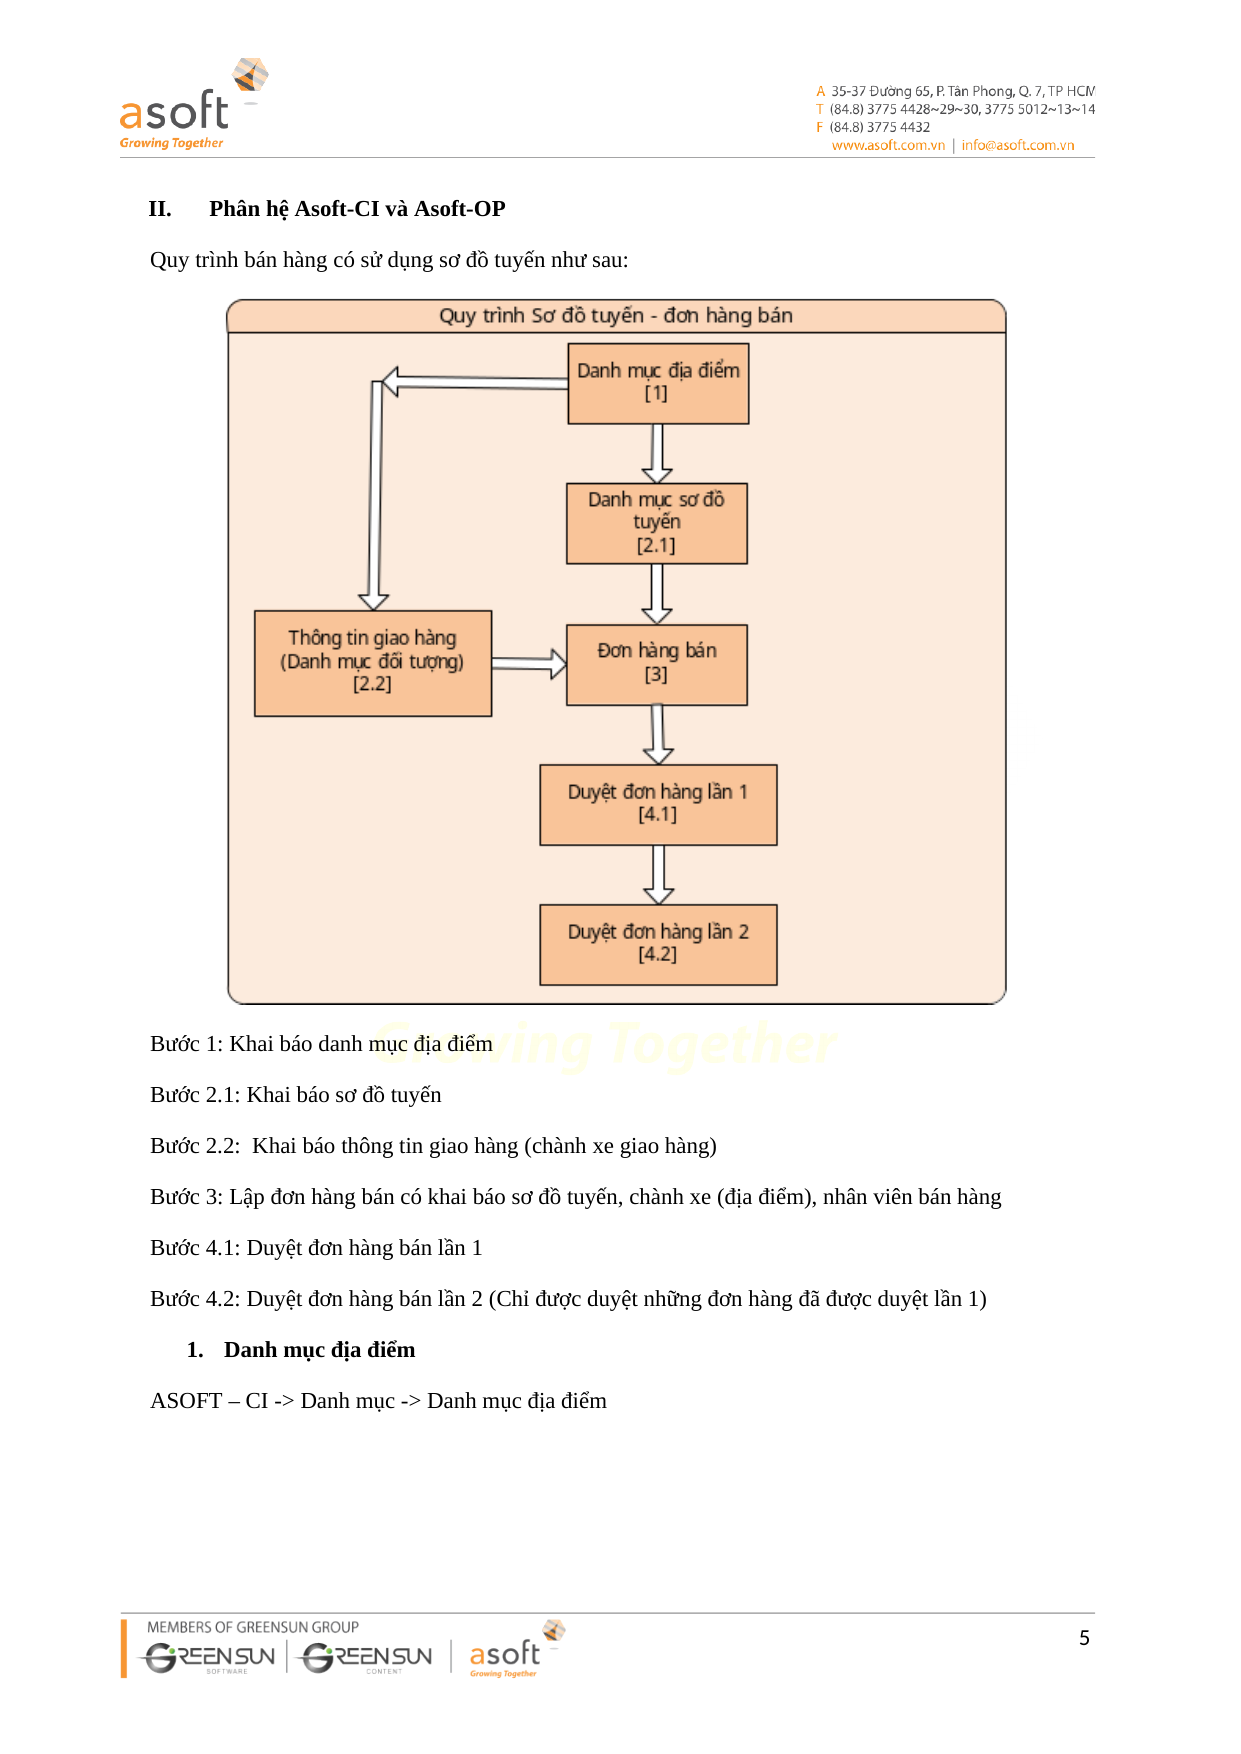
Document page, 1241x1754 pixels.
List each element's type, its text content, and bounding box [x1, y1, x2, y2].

text Bước 4.2: Duyệt đơn hàng bán lần 2 (Chỉ được duyệt những đơn hàng đã được duyệt lần 1) [150, 1285, 1090, 1311]
picture [120, 58, 1096, 158]
text ASOFT – CI -> Danh mục -> Danh mục địa điểm [150, 1387, 1090, 1413]
text Bước 2.2: Khai báo thông tin giao hàng (chành xe giao hàng) [150, 1132, 1090, 1158]
text Bước 2.1: Khai báo sơ đồ tuyến [150, 1081, 1090, 1107]
picture [120, 1612, 1096, 1679]
text Bước 3: Lập đơn hàng bán có khai báo sơ đồ tuyến, chành xe (địa điểm), nhân viên bán hàng [150, 1183, 1090, 1209]
list Phân hệ Asoft-CI và Asoft-OP [172, 195, 1090, 221]
text Quy trình bán hàng có sử dụng sơ đồ tuyến như sau: [150, 246, 1090, 272]
text Bước 1: Khai báo danh mục địa điểm [150, 1030, 1090, 1056]
text Bước 4.1: Duyệt đơn hàng bán lần 1 [150, 1234, 1090, 1260]
list Danh mục địa điểm [186, 1336, 1090, 1362]
